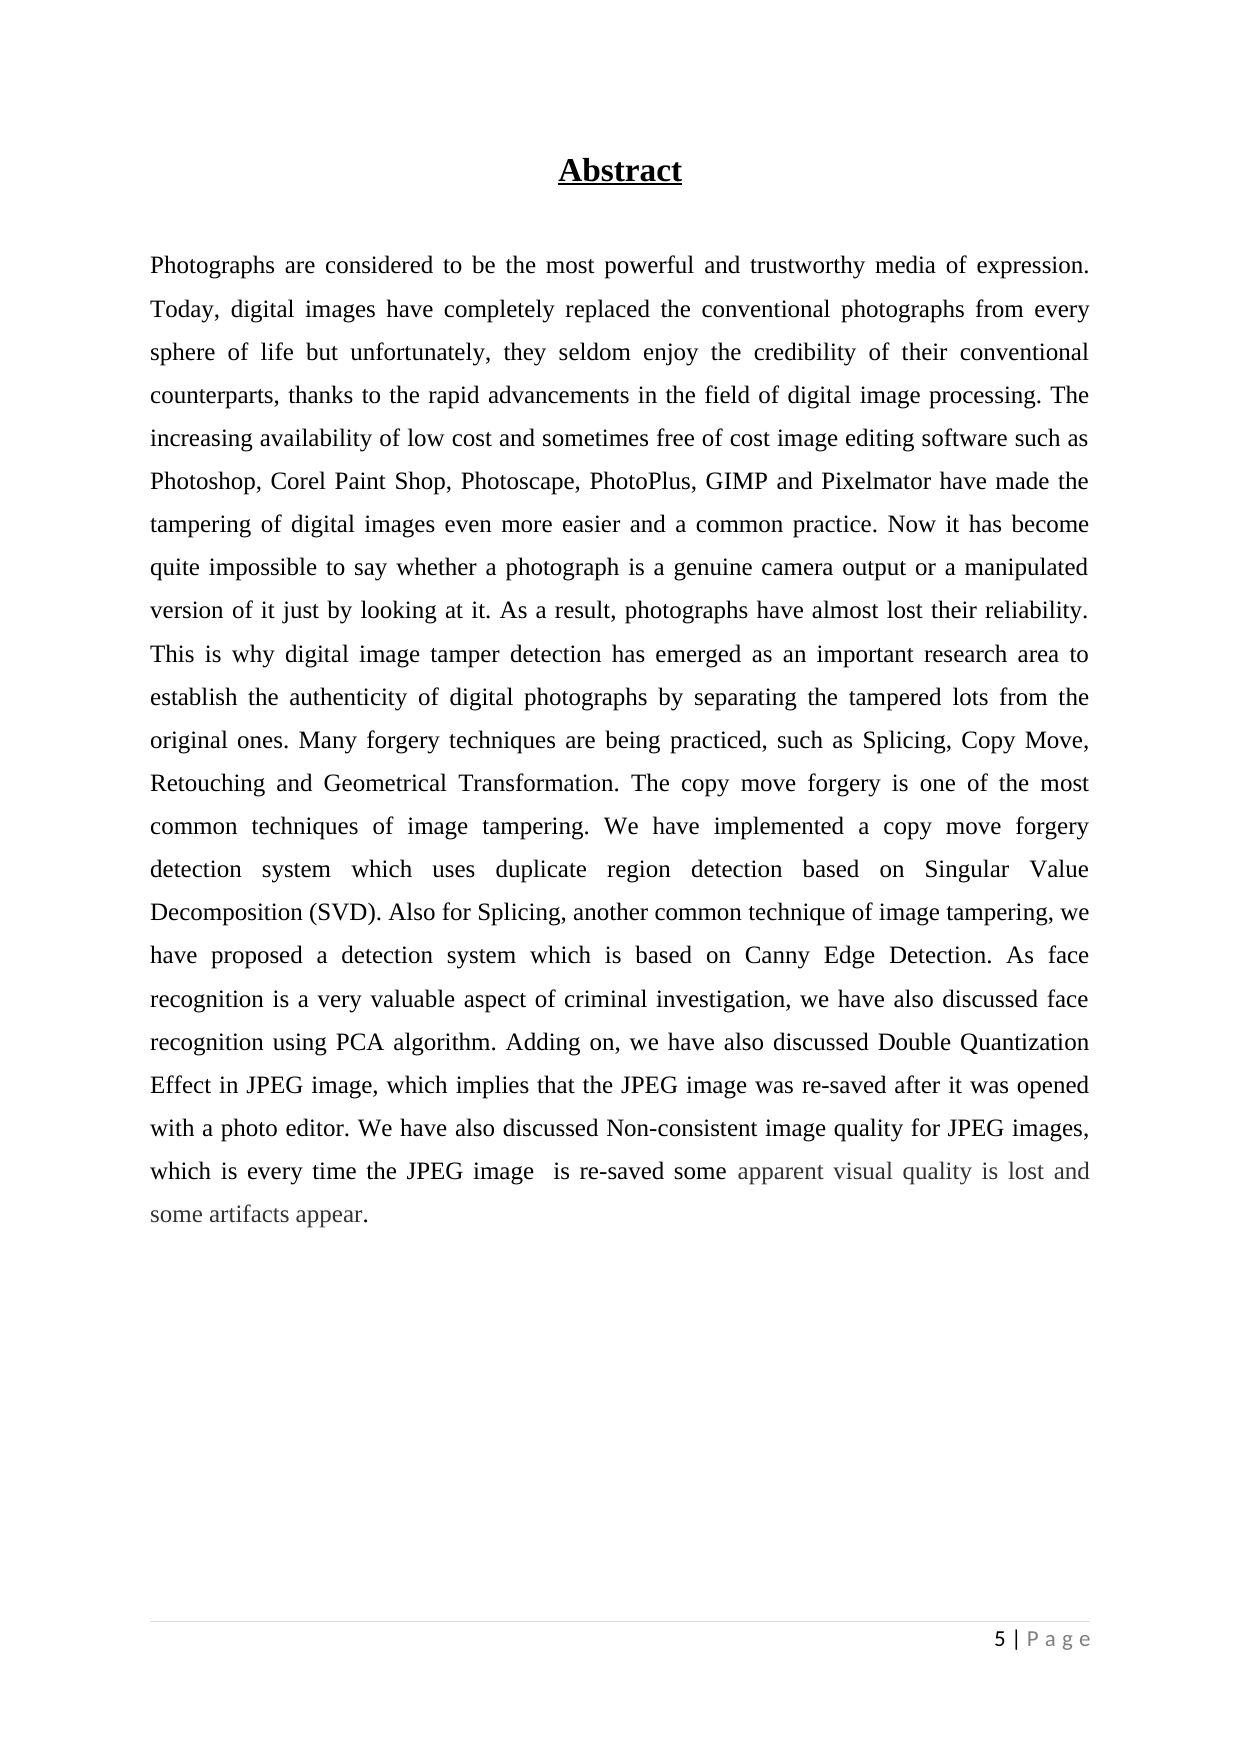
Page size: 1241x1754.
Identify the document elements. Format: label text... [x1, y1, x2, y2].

text Photographs are considered to be the most powerful and trustworthy media of expression. Today, digital images have completely replaced the conventional photographs from every sphere of life but unfortunately, they seldom enjoy the credibility of their conventional counterparts, thanks to the rapid advancements in the field of digital image processing. The increasing availability of low cost and sometimes free of cost image editing software such as Photoshop, Corel Paint Shop, Photoscape, PhotoPlus, GIMP and Pixelmator have made the tampering of digital images even more easier and a common practice. Now it has become quite impossible to say whether a photograph is a genuine camera output or a manipulated version of it just by looking at it. As a result, photographs have almost lost their reliability. This is why digital image tamper detection has emerged as an important research area to establish the authenticity of digital photographs by separating the tampered lots from the original ones. Many forgery techniques are being practiced, such as Splicing, Copy Move, Retouching and Geometrical Transformation. The copy move forgery is one of the most common techniques of image tampering. We have implemented a copy move forgery detection system which uses duplicate region detection based on Singular Value Decomposition (SVD). Also for Splicing, another common technique of image tampering, we have proposed a detection system which is based on Canny Edge Detection. As face recognition is a very valuable aspect of criminal investigation, we have also discussed face recognition using PCA algorithm. Adding on, we have also discussed Double Quantization Effect in JPEG image, which implies that the JPEG image was re-saved after it was opened with a photo editor. We have also discussed Non-consistent image quality for JPEG images, which is every time the JPEG image is re-saved some apparent visual quality is lost and some artifacts appear. [150, 251, 1090, 1228]
text Abstract [150, 150, 1090, 188]
